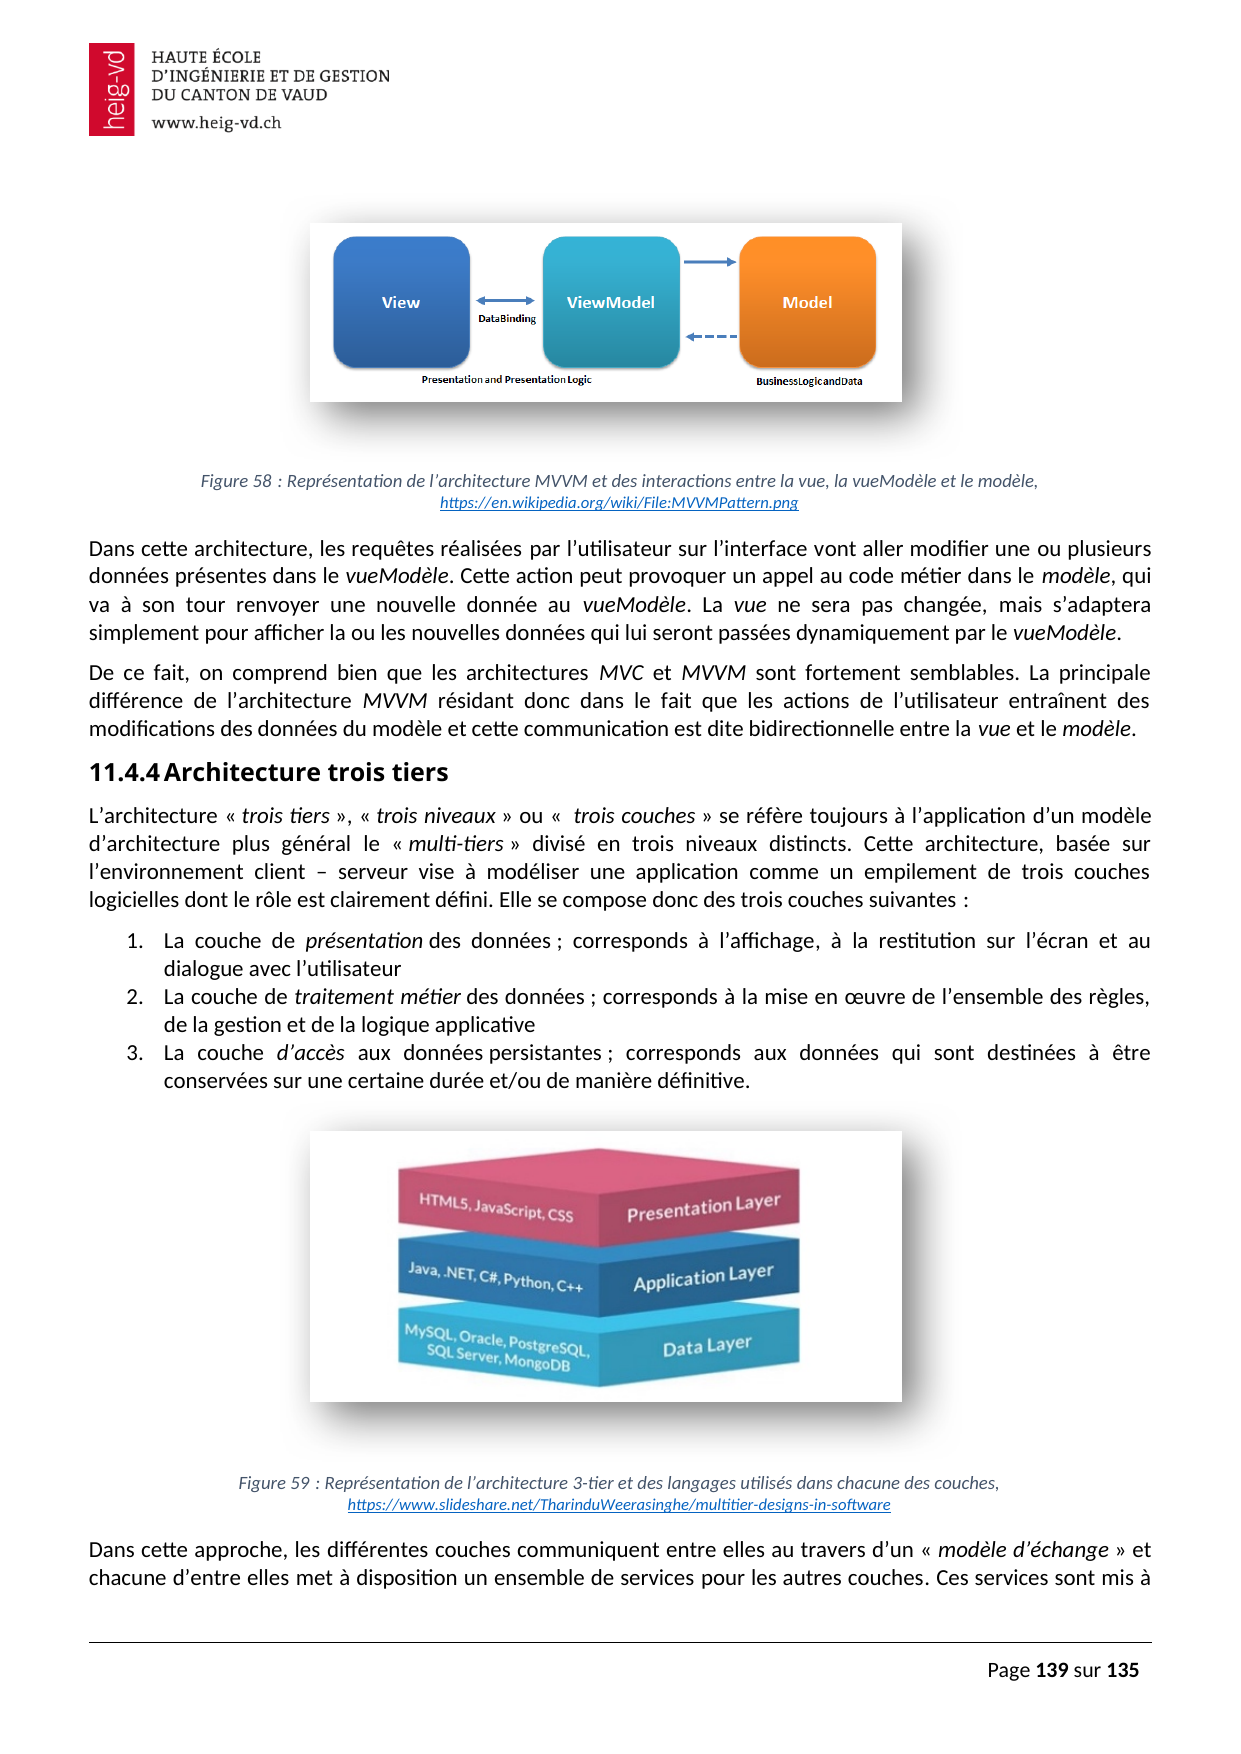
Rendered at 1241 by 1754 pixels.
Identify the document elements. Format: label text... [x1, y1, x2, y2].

picture [89, 43, 389, 136]
text L’architecture « trois tiers », « trois niveaux » ou « trois couches » se réfère toujours à l’application d’un modèle d’architecture plus général le « multi-tiers » divisé en trois niveaux distincts. Cette architecture, basée sur l’environnement client – serveur vise à modéliser une application comme un empilement de trois couches logicielles dont le rôle est clairement défini. Elle se compose donc des trois couches suivantes : [89, 801, 1152, 913]
picture [310, 1131, 902, 1402]
list La couche d’accès aux données persistantes ; corresponds aux données qui sont destinées à être conservées sur une certaine durée et/ou de manière définitive. [126, 1038, 1152, 1094]
text Dans cette architecture, les requêtes réalisées par l’utilisateur sur l’interface vont aller modifier une ou plusieurs données présentes dans le vueModèle. Cette action peut provoquer un appel au code métier dans le modèle, qui va à son tour renvoyer une nouvelle donnée au vueModèle. La vue ne sera pas changée, mais s’adaptera simplement pour afficher la ou les nouvelles données qui lui seront passées dynamiquement par le vueModèle. [89, 534, 1152, 646]
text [89, 1535, 1152, 1591]
subtitle Architecture trois tiers [89, 755, 1152, 789]
list La couche de traitement métier des données ; corresponds à la mise en œuvre de l’ensemble des règles, de la gestion et de la logique applicative [126, 982, 1152, 1038]
text De ce fait, on comprend bien que les architectures MVC et MVVM sont fortement semblables. La principale différence de l’architecture MVVM résidant donc dans le fait que les actions de l’utilisateur entraînent des modifications des données du modèle et cette communication est dite bidirectionnelle entre la vue et le modèle. [89, 658, 1152, 742]
list La couche de présentation des données ; corresponds à l’affichage, à la restitution sur l’écran et au dialogue avec l’utilisateur [126, 926, 1152, 982]
picture [310, 223, 902, 402]
